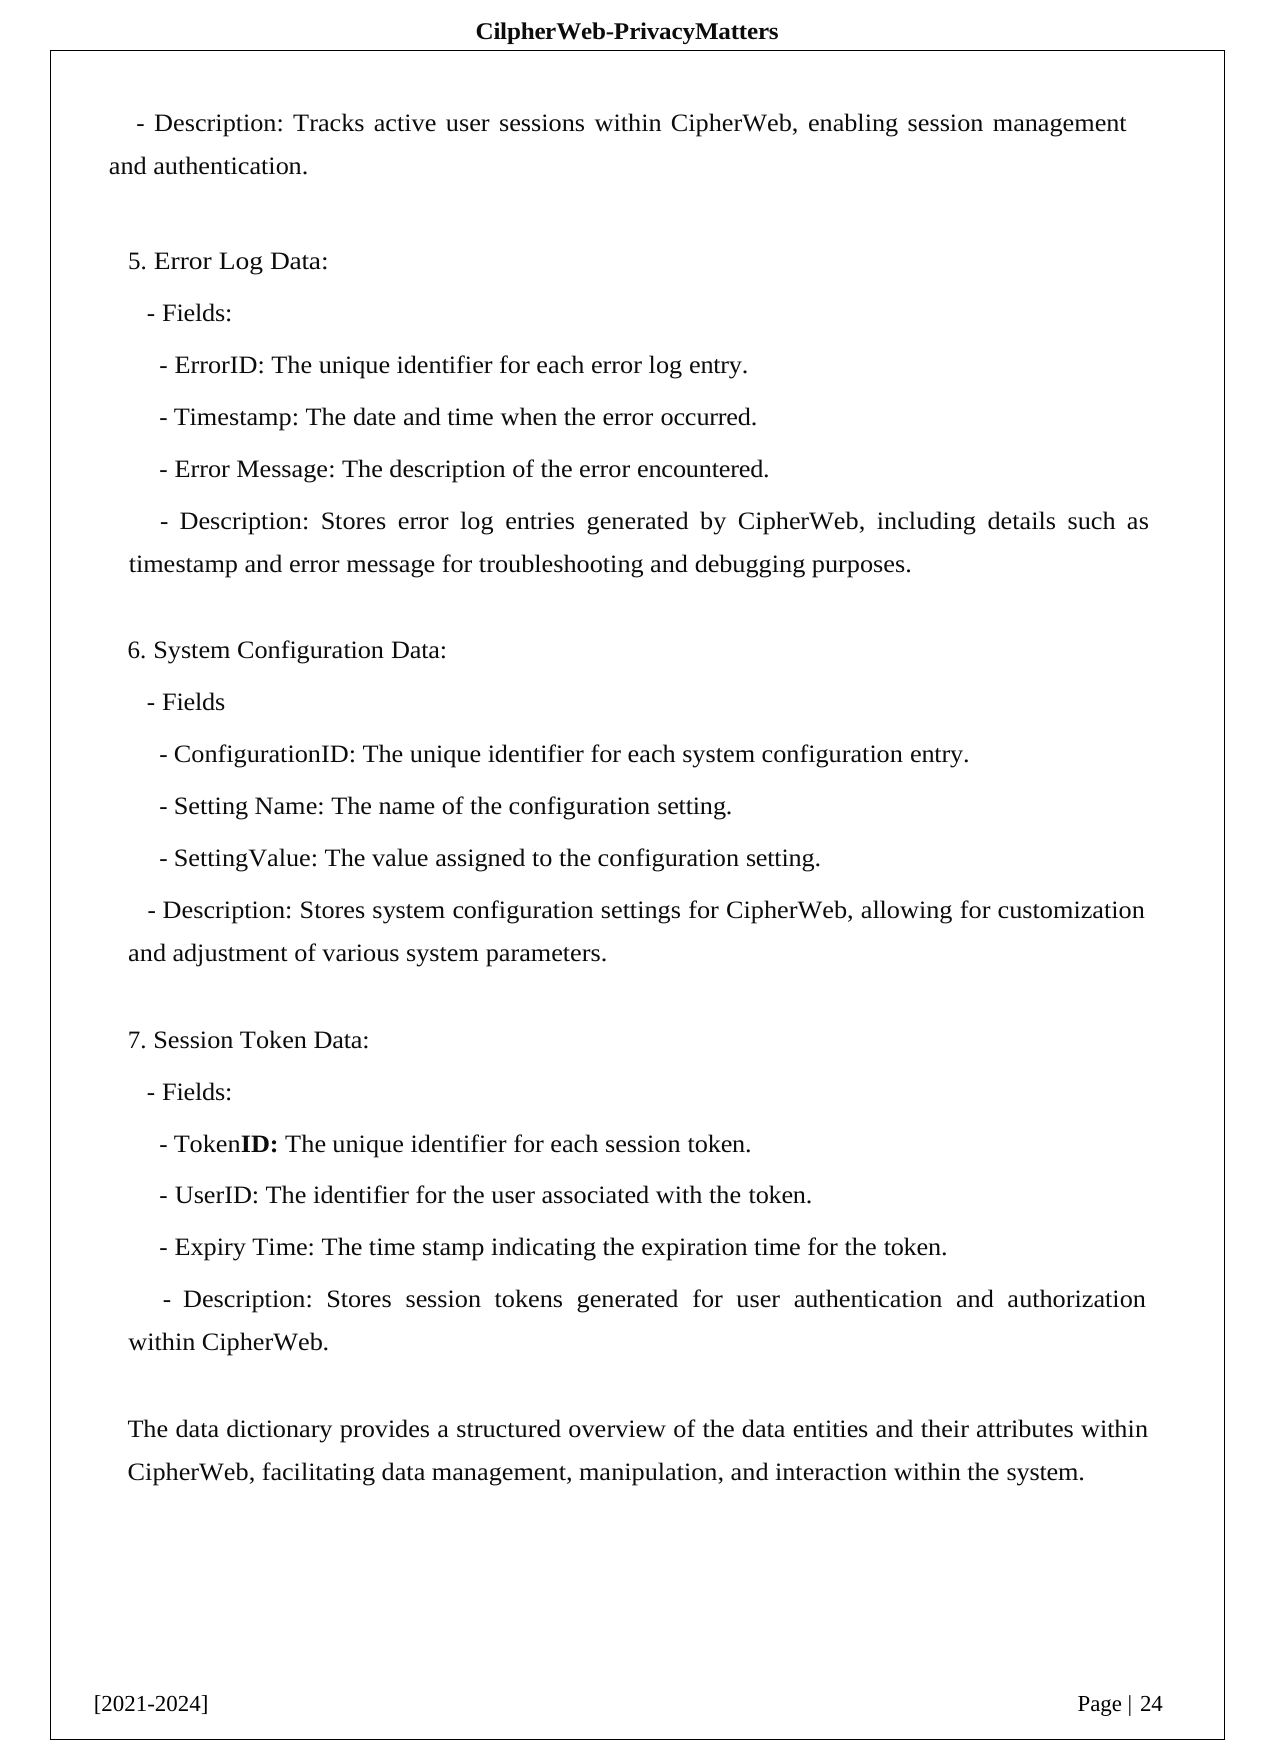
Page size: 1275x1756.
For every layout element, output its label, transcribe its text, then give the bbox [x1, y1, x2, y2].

list Fields: [147, 298, 1162, 327]
list UserID: The identifier for the user associated with the token. [159, 1181, 1162, 1209]
list Description: Stores error log entries generated by CipherWeb, including details such as timestamp and error message for troubleshooting and debugging purposes. [128, 506, 1150, 578]
list Timestamp: The date and time when the error occurred. [159, 402, 1162, 431]
list ErrorID: The unique identifier for each error log entry. [159, 350, 1162, 379]
list Error Log Data: [128, 246, 1162, 275]
list SettingValue: The value assigned to the configuration setting. [159, 843, 1162, 872]
list Fields [147, 687, 1162, 716]
list Description: Stores session tokens generated for user authentication and authorization within CipherWeb. [128, 1284, 1147, 1356]
list Fields: [147, 1077, 1162, 1105]
list Error Message: The description of the error encountered. [159, 454, 1162, 483]
list TokenID: The unique identifier for each session token. [159, 1129, 1162, 1157]
list ConfigurationID: The unique identifier for each system configuration entry. [159, 739, 1162, 768]
list Description: Stores system configuration settings for CipherWeb, allowing for customization and adjustment of various system parameters. [128, 895, 1146, 967]
list Session Token Data: [128, 1025, 1162, 1053]
list Setting Name: The name of the configuration setting. [159, 791, 1162, 820]
list System Configuration Data: [127, 636, 1162, 664]
list Description: Tracks active user sessions within CipherWeb, enabling session management and authentication. [109, 108, 1128, 180]
list Expiry Time: The time stamp indicating the expiration time for the token. [159, 1232, 1162, 1261]
text The data dictionary provides a structured overview of the data entities and their attributes within CipherWeb, facilitating data management, manipulation, and interaction within the system. [127, 1414, 1149, 1486]
